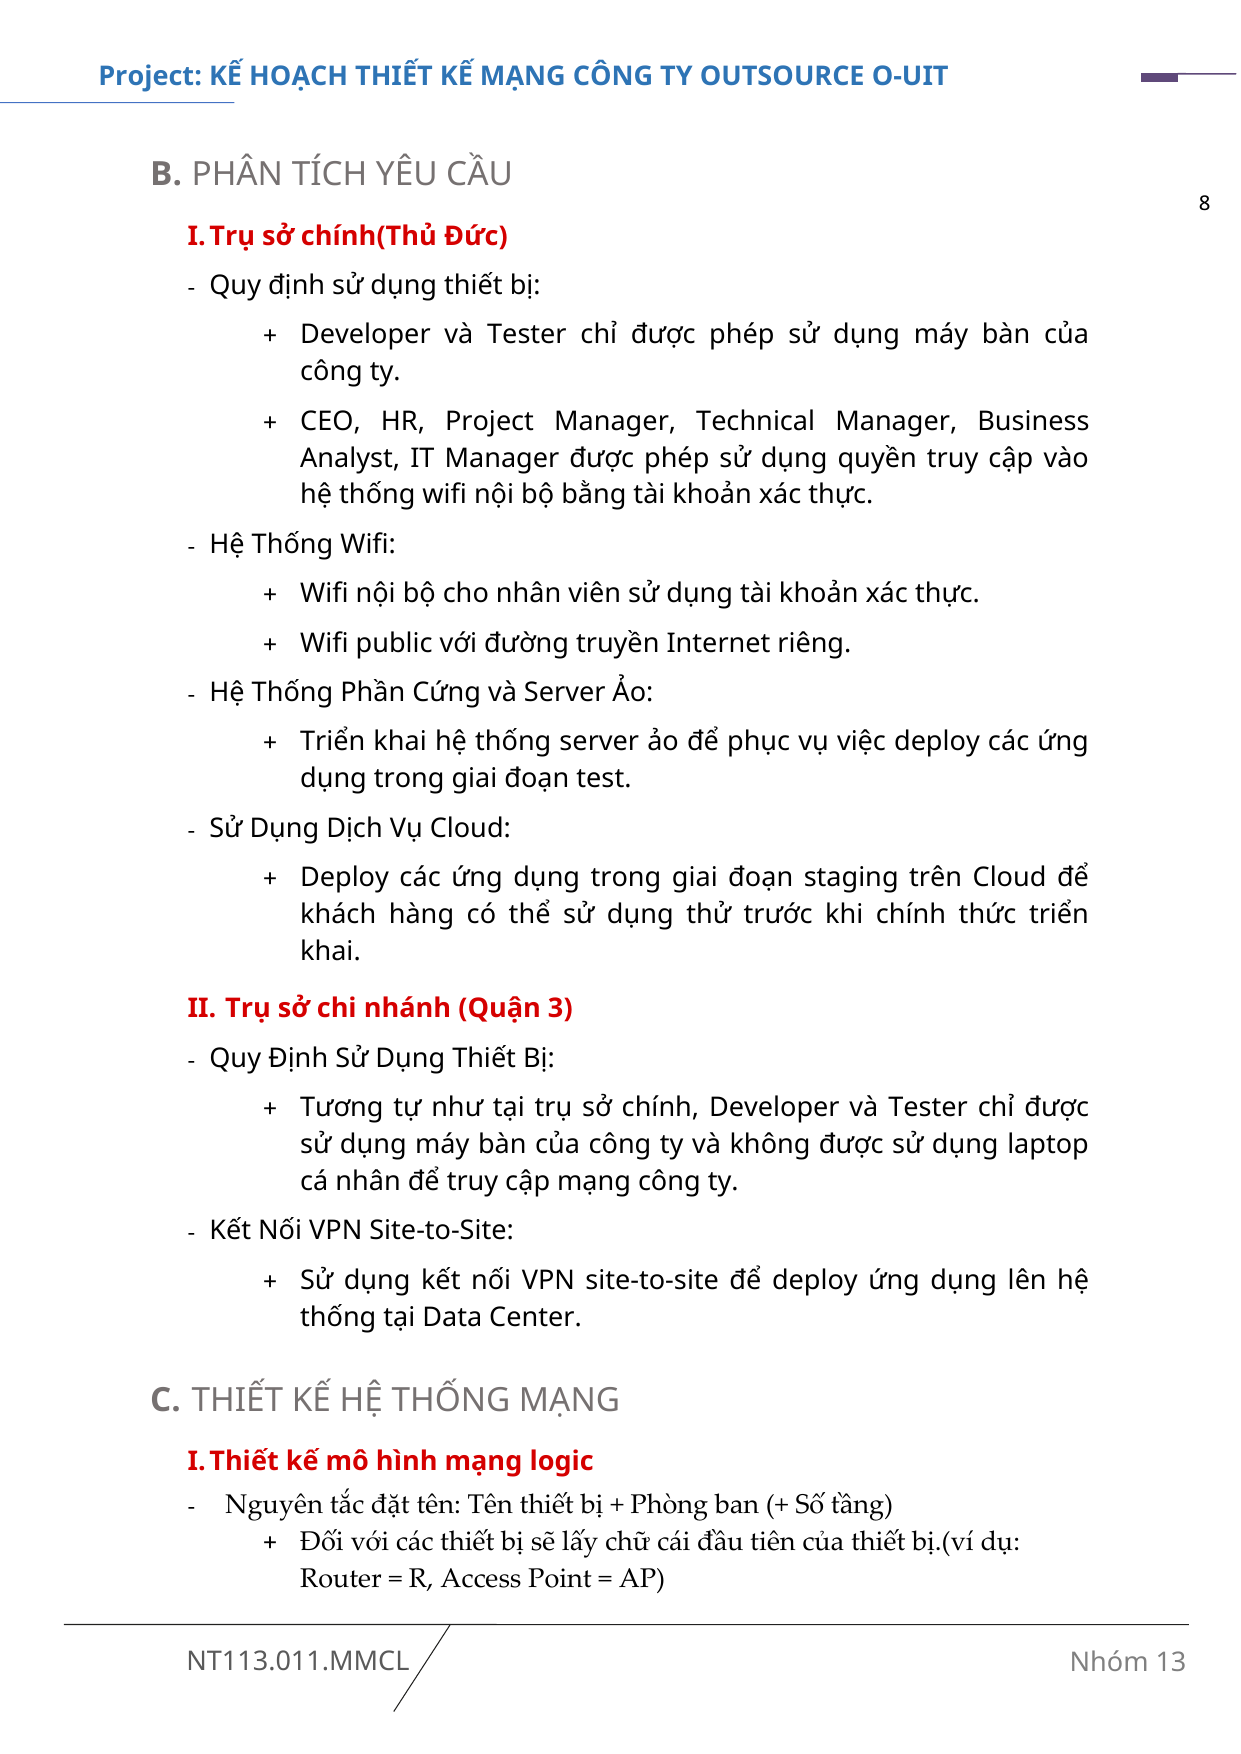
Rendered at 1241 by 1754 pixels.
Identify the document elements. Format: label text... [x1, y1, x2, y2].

subtitle Thiết kế mô hình mạng logic [187, 1442, 1090, 1479]
list Hệ Thống Phần Cứng và Server Ảo: [187, 672, 1090, 709]
list CEO, HR, Project Manager, Technical Manager, Business Analyst, IT Manager được phép sử dụng quyền truy cập vào hệ thống wifi nội bộ bằng tài khoản xác thực. [262, 401, 1090, 512]
list Quy định sử dụng thiết bị: [187, 266, 1090, 302]
list Developer và Tester chỉ được phép sử dụng máy bàn của công ty. [262, 315, 1090, 389]
subtitle Trụ sở chi nhánh (Quận 3) [187, 989, 1090, 1026]
subtitle PHÂN TÍCH YÊU CẦU [150, 150, 1090, 195]
list Wifi nội bộ cho nhân viên sử dụng tài khoản xác thực. [262, 574, 1090, 611]
list Nguyên tắc đặt tên: Tên thiết bị + Phòng ban (+ Số tầng) [187, 1485, 1090, 1522]
list Tương tự như tại trụ sở chính, Developer và Tester chỉ được sử dụng máy bàn của công ty và không được sử dụng laptop cá nhân để truy cập mạng công ty. [262, 1088, 1090, 1198]
list Kết Nối VPN Site-to-Site: [187, 1211, 1090, 1248]
subtitle THIẾT KẾ HỆ THỐNG MẠNG [150, 1376, 1090, 1421]
list Wifi public với đường truyền Internet riêng. [262, 623, 1090, 660]
list Triển khai hệ thống server ảo để phục vụ việc deploy các ứng dụng trong giai đoạn test. [262, 722, 1090, 796]
list Sử dụng kết nối VPN site-to-site để deploy ứng dụng lên hệ thống tại Data Center. [262, 1260, 1090, 1334]
list Sử Dụng Dịch Vụ Cloud: [187, 808, 1090, 845]
list Hệ Thống Wifi: [187, 524, 1090, 561]
list Quy Định Sử Dụng Thiết Bị: [187, 1038, 1090, 1075]
list Deploy các ứng dụng trong giai đoạn staging trên Cloud để khách hàng có thể sử dụng thử trước khi chính thức triển khai. [262, 857, 1090, 968]
list Đối với các thiết bị sẽ lấy chữ cái đầu tiên của thiết bị.(ví dụ: Router = R, Access Point = AP) [262, 1522, 1090, 1595]
subtitle Trụ sở chính(Thủ Đức) [187, 216, 1090, 253]
